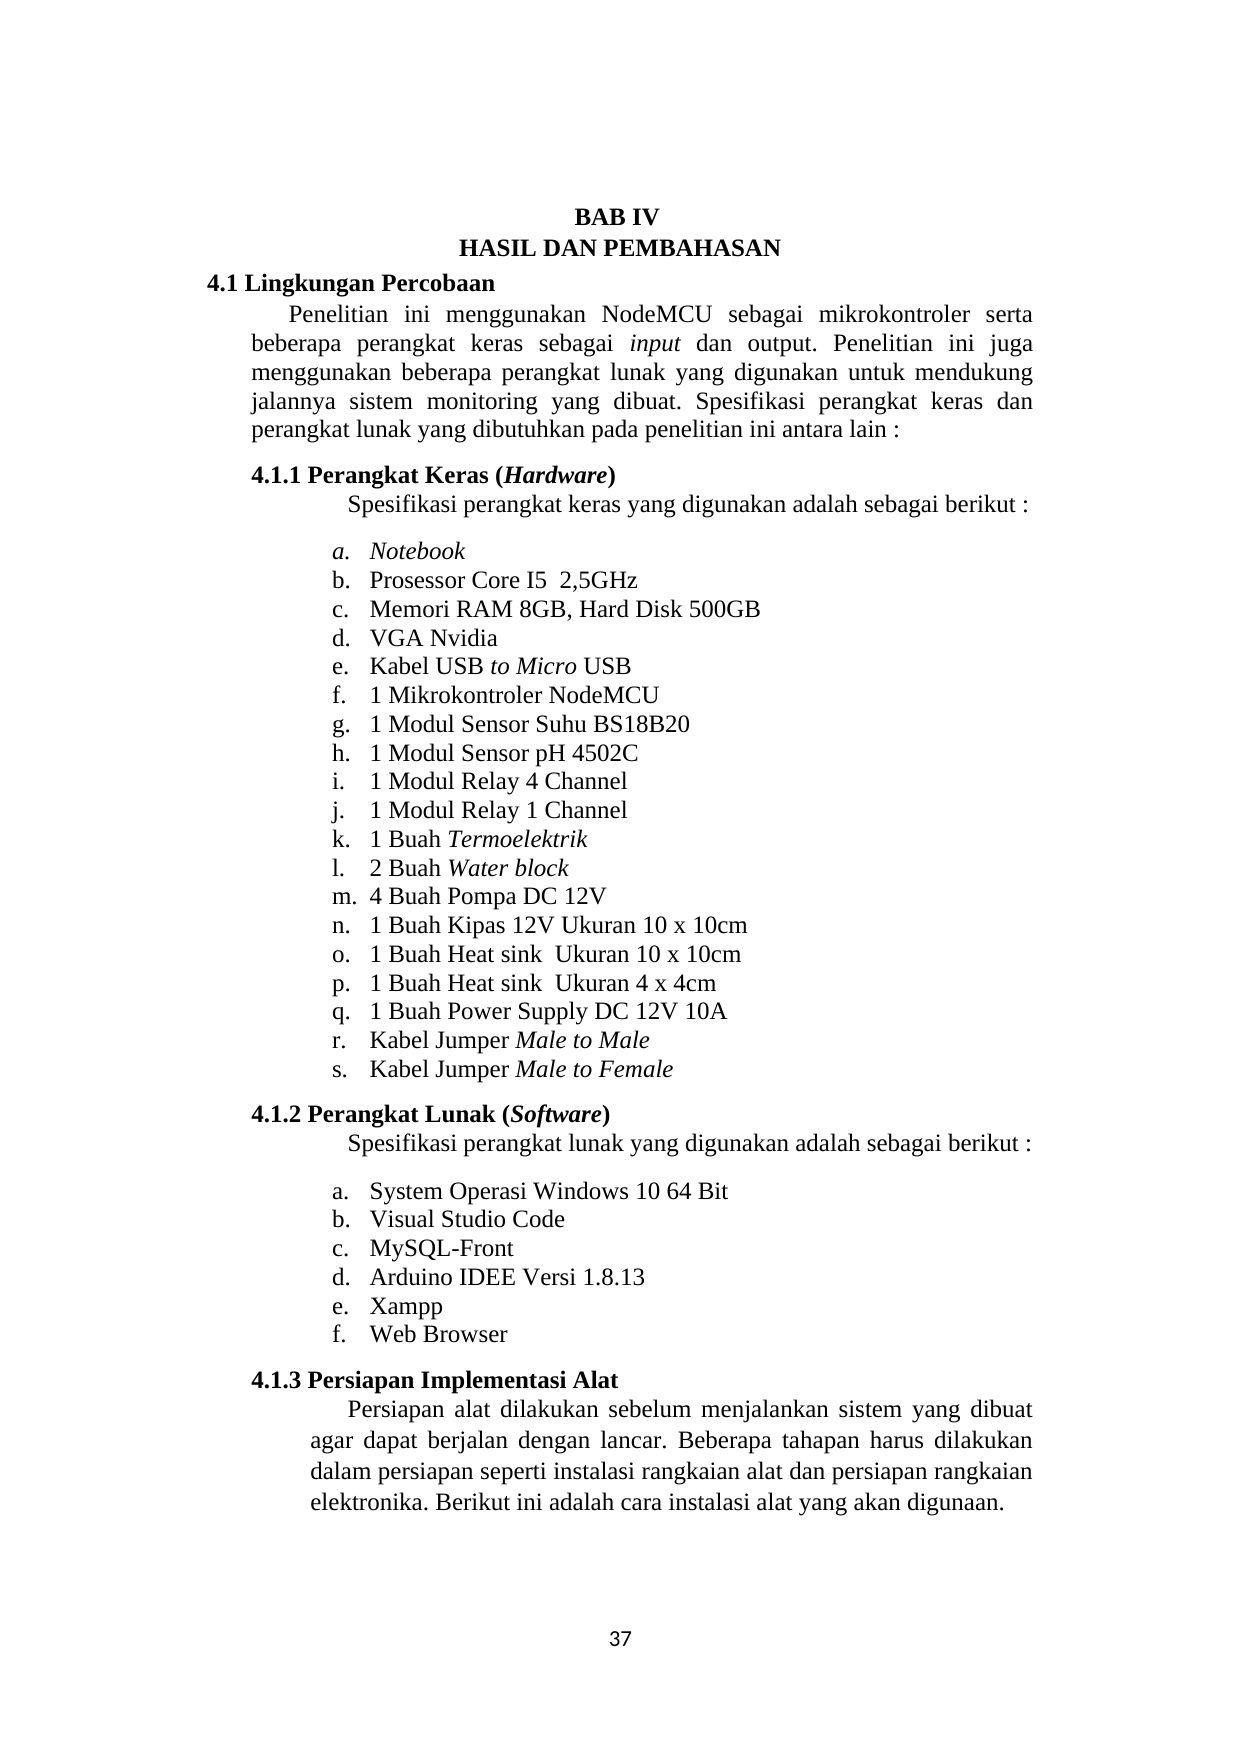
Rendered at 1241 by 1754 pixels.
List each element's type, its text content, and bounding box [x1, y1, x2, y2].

list 1 Buah Heat sink Ukuran 10 x 10cm [332, 939, 1033, 968]
list Notebook [332, 536, 1033, 565]
list Kabel USB to Micro USB [332, 651, 1033, 680]
list Persiapan Implementasi Alat [251, 1365, 1033, 1394]
list Memori RAM 8GB, Hard Disk 500GB [332, 594, 1033, 623]
list 4 Buah Pompa DC 12V [332, 881, 1033, 910]
text Penelitian ini menggunakan NodeMCU sebagai mikrokontroler serta beberapa perangkat keras sebagai input dan output. Penelitian ini juga menggunakan beberapa perangkat lunak yang digunakan untuk mendukung jalannya sistem monitoring yang dibuat. Spesifikasi perangkat keras dan perangkat lunak yang dibutuhkan pada penelitian ini antara lain : [251, 299, 1033, 443]
list Kabel Jumper Male to Male [332, 1025, 1033, 1054]
list Prosessor Core I5 2,5GHz [332, 565, 1033, 594]
list 1 Buah Power Supply DC 12V 10A [332, 996, 1033, 1025]
list VGA Nvidia [332, 623, 1033, 651]
list 1 Buah Kipas 12V Ukuran 10 x 10cm [332, 910, 1033, 939]
text BAB IV HASIL DAN PEMBAHASAN [207, 202, 1033, 262]
list 2 Buah Water block [332, 853, 1033, 881]
list Visual Studio Code [332, 1204, 1033, 1233]
list Perangkat Lunak (Software) [251, 1099, 1033, 1128]
list 1 Modul Relay 4 Channel [332, 766, 1033, 795]
list 1 Modul Relay 1 Channel [332, 795, 1033, 824]
list Web Browser [332, 1319, 1033, 1348]
text Persiapan alat dilakukan sebelum menjalankan sistem yang dibuat agar dapat berjalan dengan lancar. Beberapa tahapan harus dilakukan dalam persiapan seperti instalasi rangkaian alat dan persiapan rangkaian elektronika. Berikut ini adalah cara instalasi alat yang akan digunaan. [310, 1394, 1033, 1516]
list 1 Buah Termoelektrik [332, 824, 1033, 853]
list 1 Modul Sensor Suhu BS18B20 [332, 709, 1033, 738]
list Perangkat Keras (Hardware) [251, 460, 1033, 489]
list System Operasi Windows 10 64 Bit [332, 1176, 1033, 1204]
list Lingkungan Percobaan [207, 268, 1033, 297]
list Arduino IDEE Versi 1.8.13 [332, 1262, 1033, 1291]
list 1 Mikrokontroler NodeMCU [332, 680, 1033, 709]
list MySQL-Front [332, 1233, 1033, 1262]
text Spesifikasi perangkat keras yang digunakan adalah sebagai berikut : [310, 489, 1033, 517]
list Xampp [332, 1291, 1033, 1319]
text Spesifikasi perangkat lunak yang digunakan adalah sebagai berikut : [310, 1128, 1033, 1157]
list 1 Buah Heat sink Ukuran 4 x 4cm [332, 968, 1033, 996]
list Kabel Jumper Male to Female [332, 1054, 1033, 1083]
list 1 Modul Sensor pH 4502C [332, 738, 1033, 766]
